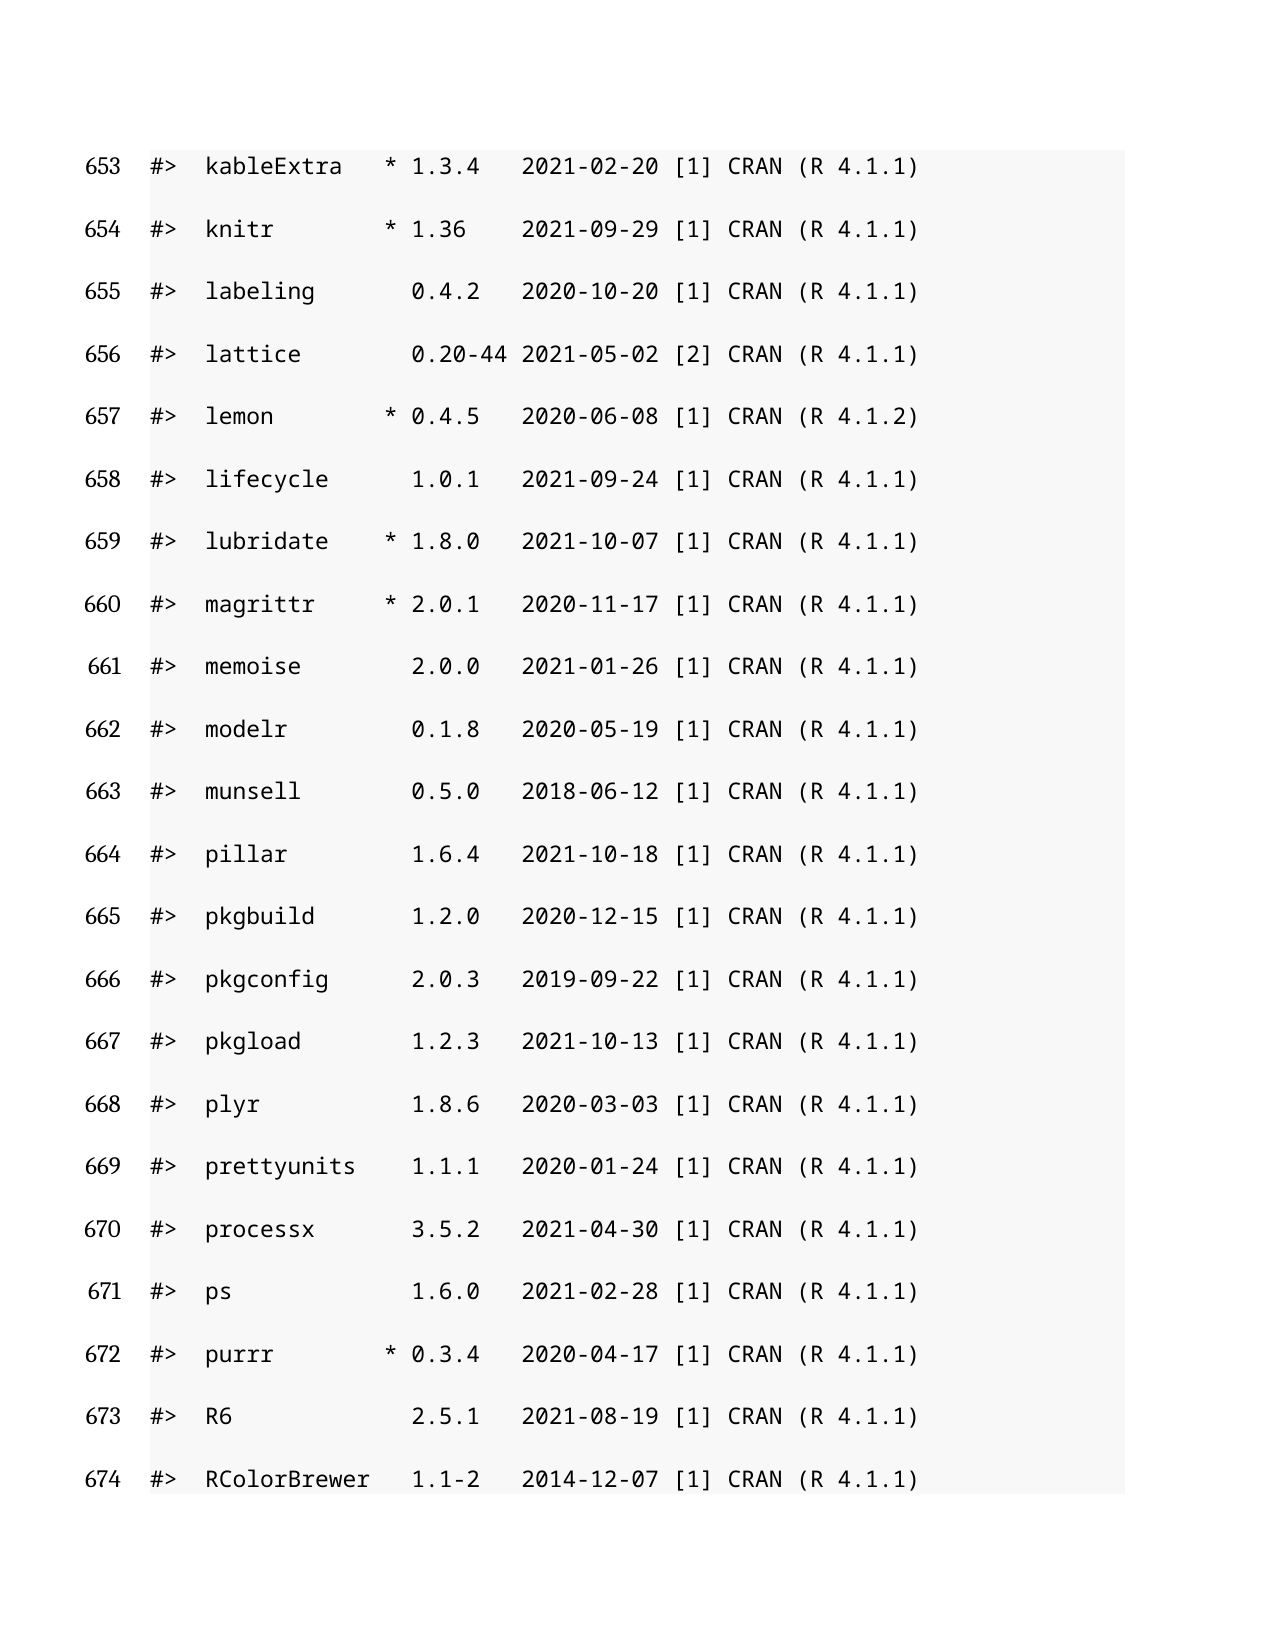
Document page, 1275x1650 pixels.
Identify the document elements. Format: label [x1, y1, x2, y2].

text [150, 150, 1125, 1494]
